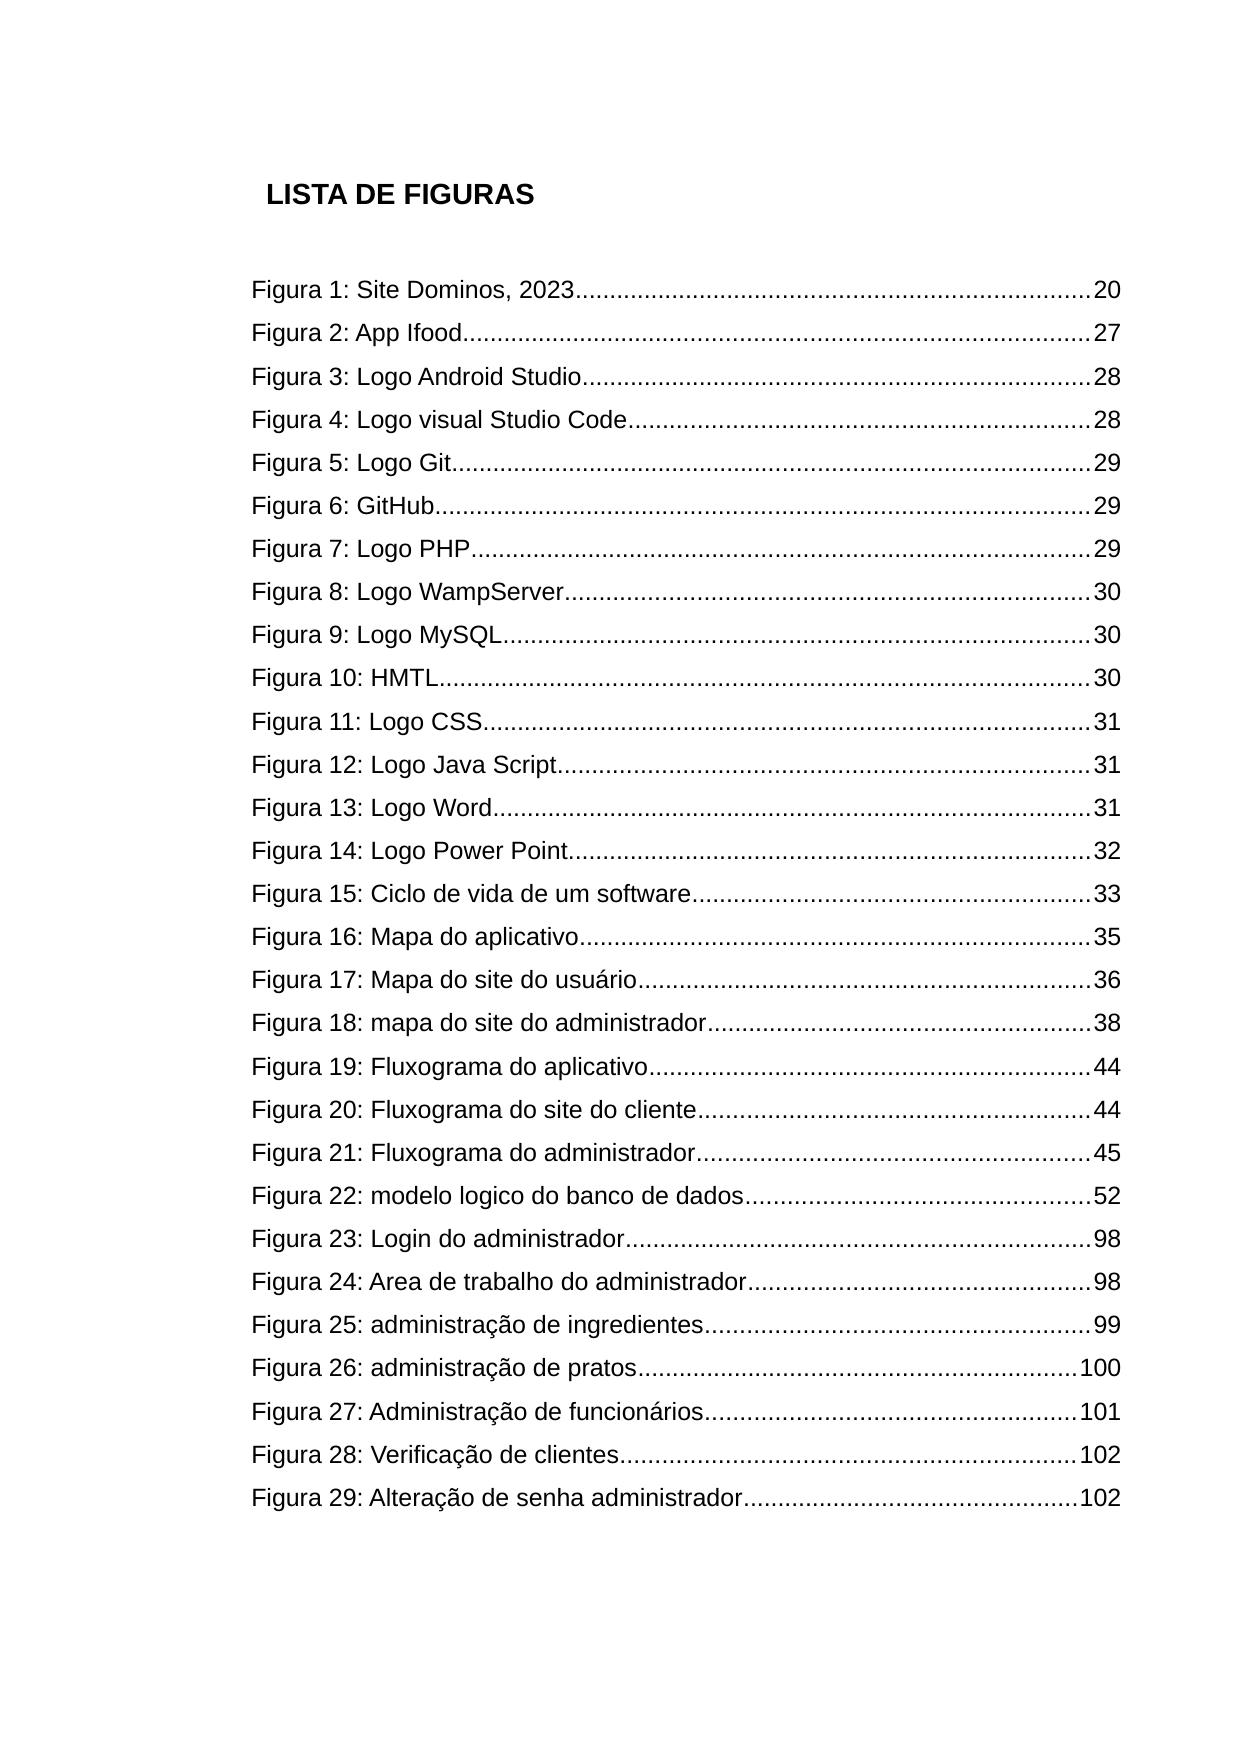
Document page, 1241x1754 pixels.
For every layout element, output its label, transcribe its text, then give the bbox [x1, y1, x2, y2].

text Figura 18: mapa do site do administrador 38 [177, 1008, 1122, 1037]
text Figura 14: Logo Power Point 32 [177, 836, 1122, 864]
text Figura 4: Logo visual Studio Code 28 [177, 404, 1122, 433]
text Figura 17: Mapa do site do usuário 36 [177, 965, 1122, 994]
text Figura 5: Logo Git 29 [177, 448, 1122, 476]
text Figura 10: HMTL 30 [177, 663, 1122, 692]
text Figura 23: Login do administrador 98 [177, 1224, 1122, 1253]
text Figura 9: Logo MySQL 30 [177, 620, 1122, 649]
text Figura 13: Logo Word 31 [177, 793, 1122, 821]
text Figura 21: Fluxograma do administrador 45 [177, 1138, 1122, 1166]
text Figura 25: administração de ingredientes 99 [177, 1310, 1122, 1339]
text Figura 12: Logo Java Script 31 [177, 749, 1122, 778]
text Figura 6: GitHub 29 [177, 491, 1122, 519]
text Figura 3: Logo Android Studio 28 [177, 361, 1122, 390]
text Figura 16: Mapa do aplicativo 35 [177, 922, 1122, 951]
text Figura 27: Administração de funcionários 101 [177, 1396, 1122, 1425]
text Figura 28: Verificação de clientes 102 [177, 1439, 1122, 1468]
text Figura 8: Logo WampServer 30 [177, 577, 1122, 606]
text Figura 11: Logo CSS 31 [177, 706, 1122, 735]
text Figura 2: App Ifood 27 [177, 318, 1122, 347]
text Figura 7: Logo PHP 29 [177, 534, 1122, 563]
text Figura 15: Ciclo de vida de um software 33 [177, 879, 1122, 908]
text Figura 20: Fluxograma do site do cliente 44 [177, 1094, 1122, 1123]
text With this challenge in mind, we designed an application that puts control of orders and advertising of available products literally in the palm of people's hands, replacing the need for paper and pen. Our goal is to simplify and optimize the process, saving precious time and thus improving everyone's quality of life.LISTA DE FIGURAS [177, 177, 1122, 211]
text Figura 19: Fluxograma do aplicativo 44 [177, 1051, 1122, 1080]
text Figura 29: Alteração de senha administrador 102 [177, 1483, 1122, 1511]
text Figura 24: Area de trabalho do administrador 98 [177, 1267, 1122, 1296]
text Figura 22: modelo logico do banco de dados 52 [177, 1181, 1122, 1209]
text Figura 1: Site Dominos, 2023 20 [177, 275, 1122, 304]
text Figura 26: administração de pratos 100 [177, 1353, 1122, 1382]
